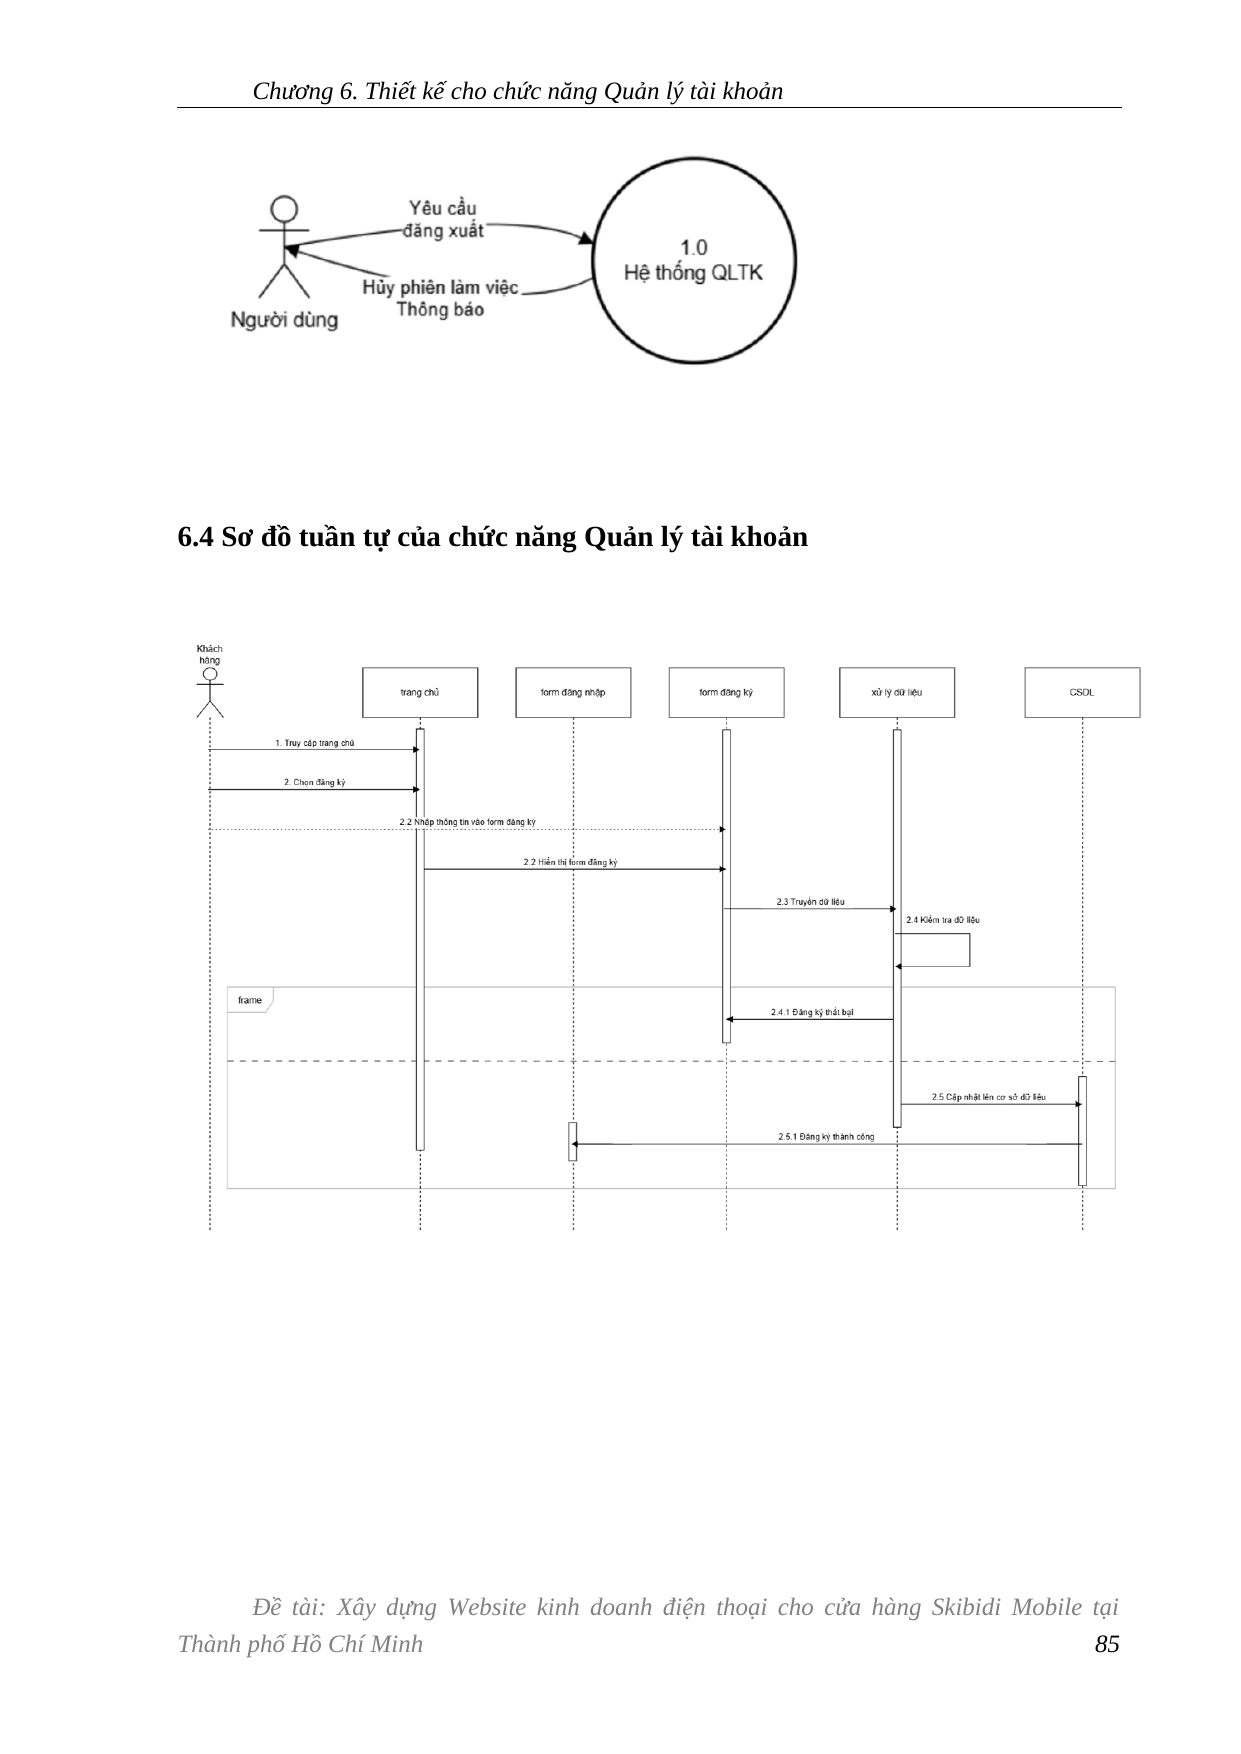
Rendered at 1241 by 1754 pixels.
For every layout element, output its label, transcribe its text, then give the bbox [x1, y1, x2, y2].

picture [177, 633, 1153, 1240]
subtitle Sơ đồ tuần tự của chức năng Quản lý tài khoản [177, 509, 1122, 555]
picture [177, 130, 909, 385]
